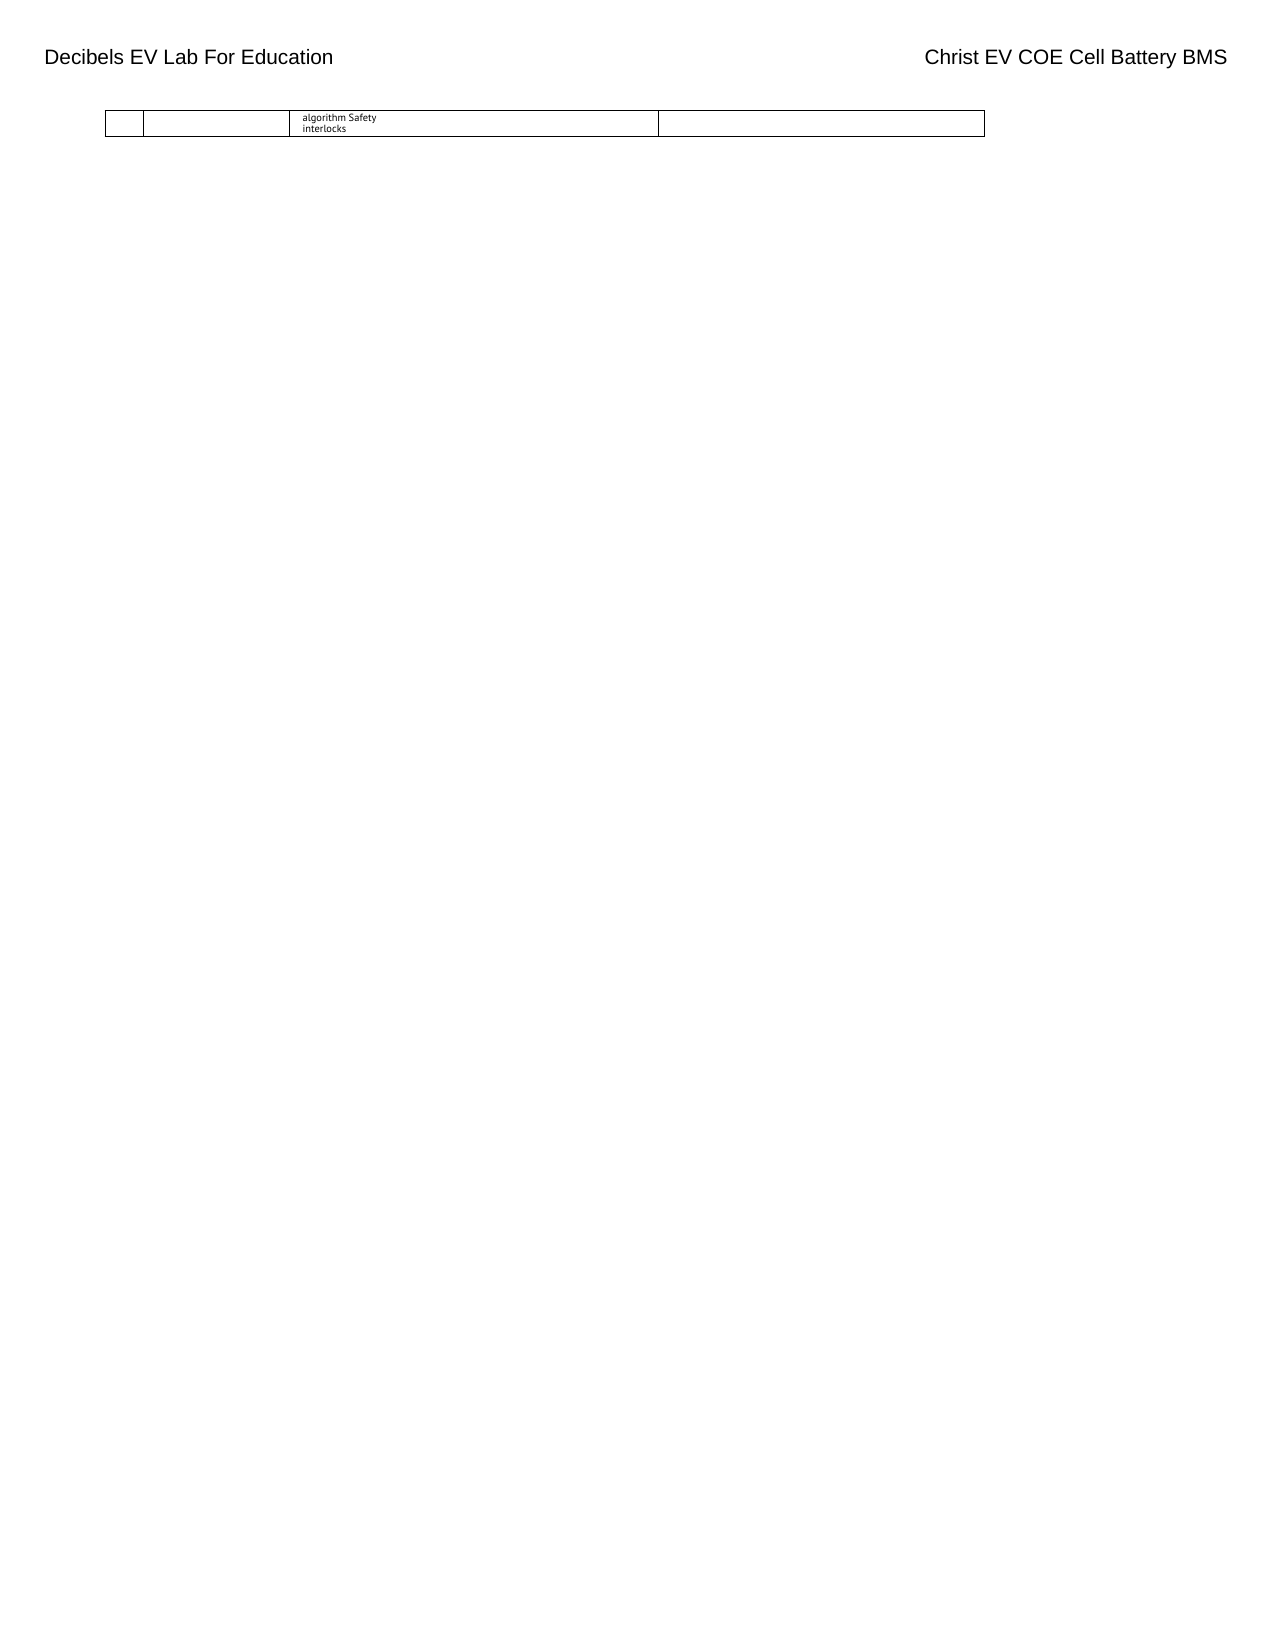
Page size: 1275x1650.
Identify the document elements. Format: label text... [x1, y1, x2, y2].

table_cell 12 [106, 111, 143, 136]
table_cell [659, 111, 984, 136]
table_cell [290, 111, 658, 136]
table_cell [144, 111, 289, 136]
